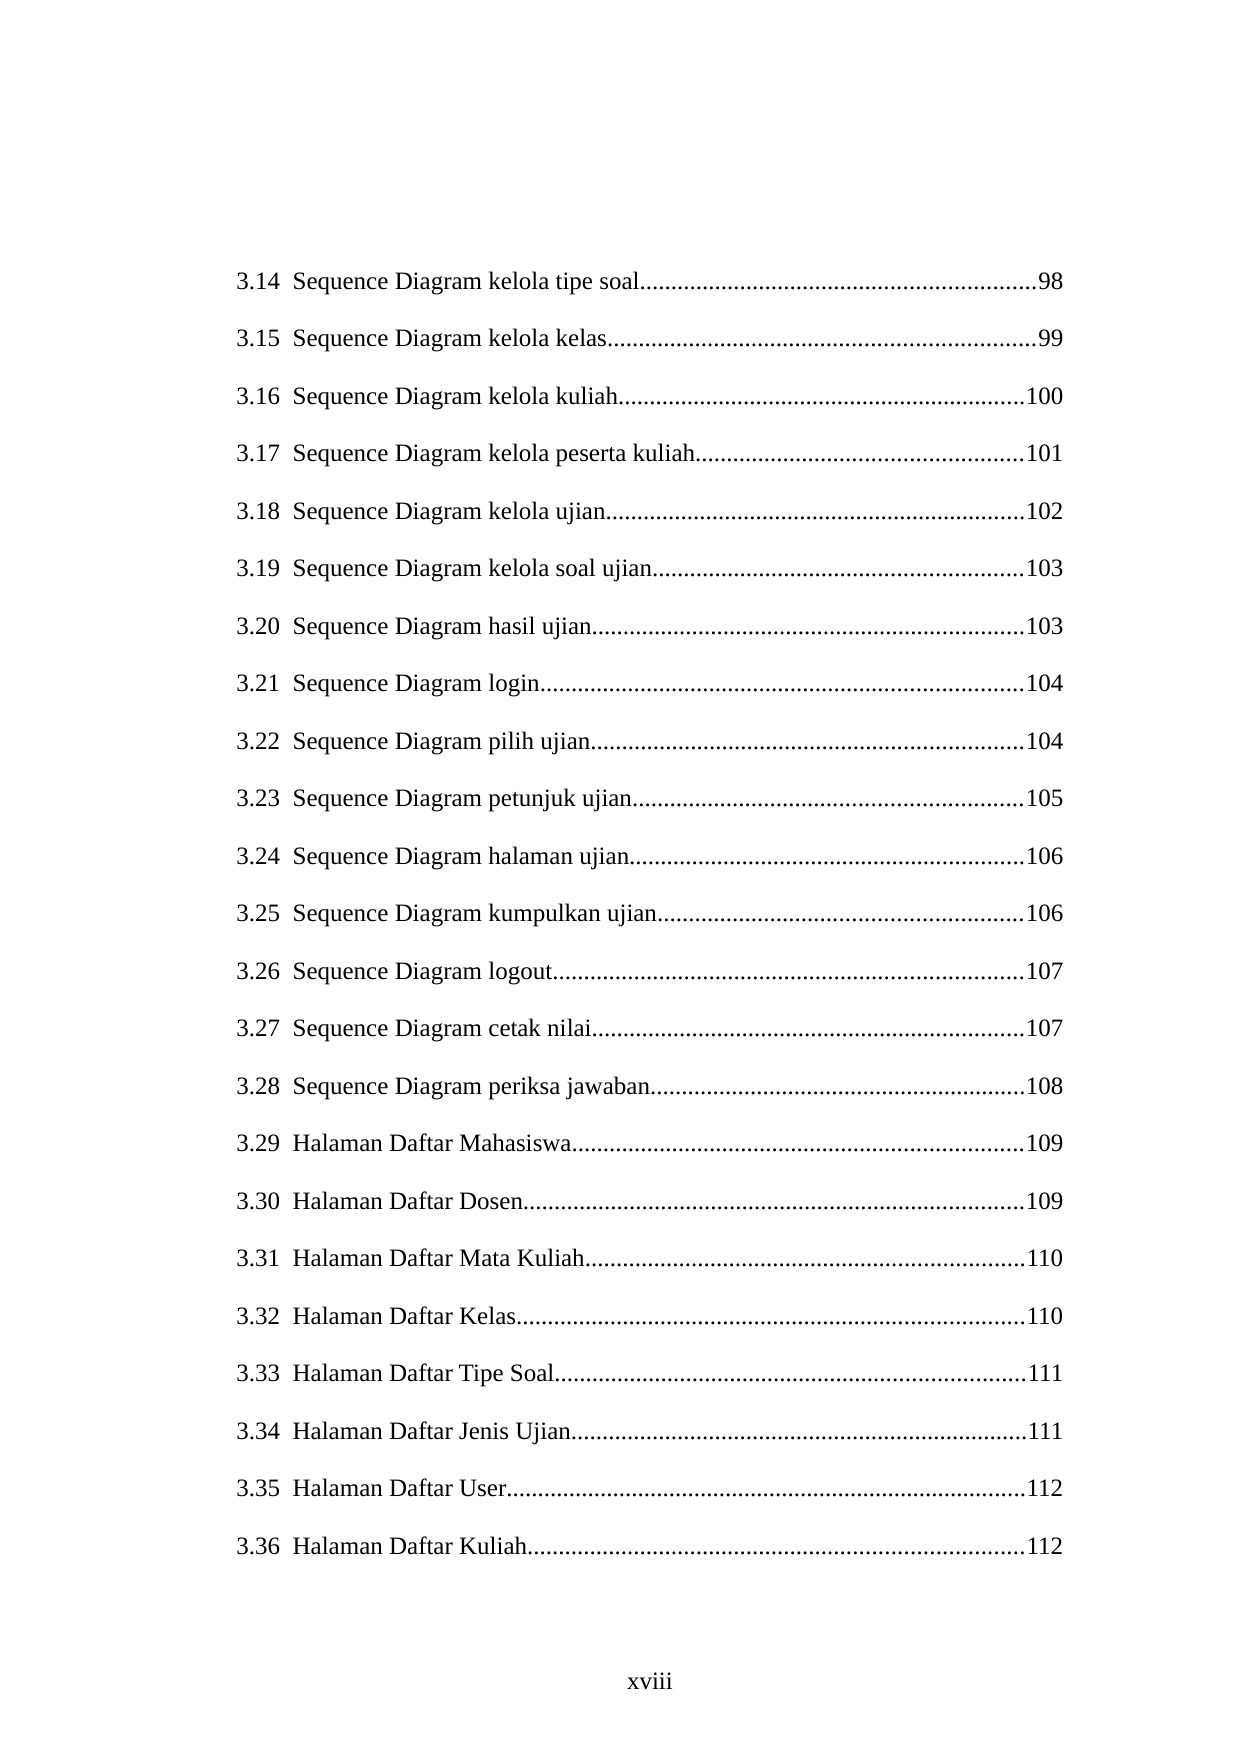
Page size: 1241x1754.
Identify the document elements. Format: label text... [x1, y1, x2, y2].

text 3.21 Sequence Diagram login 104 [236, 668, 1063, 697]
text 3.33 Halaman Daftar Tipe Soal 111 [236, 1358, 1063, 1387]
text 3.28 Sequence Diagram periksa jawaban 108 [236, 1071, 1063, 1099]
text 3.16 Sequence Diagram kelola kuliah 100 [236, 381, 1063, 409]
text 3.30 Halaman Daftar Dosen 109 [236, 1186, 1063, 1214]
text 3.32 Halaman Daftar Kelas 110 [236, 1301, 1063, 1329]
text 3.25 Sequence Diagram kumpulkan ujian 106 [236, 898, 1063, 927]
text 3.24 Sequence Diagram halaman ujian 106 [236, 841, 1063, 869]
text 3.22 Sequence Diagram pilih ujian 104 [236, 726, 1063, 754]
text 3.23 Sequence Diagram petunjuk ujian 105 [236, 783, 1063, 812]
text 3.17 Sequence Diagram kelola peserta kuliah 101 [236, 438, 1063, 467]
text 3.31 Halaman Daftar Mata Kuliah 110 [236, 1243, 1063, 1272]
text 3.34 Halaman Daftar Jenis Ujian 111 [236, 1416, 1063, 1444]
text 3.29 Halaman Daftar Mahasiswa 109 [236, 1128, 1063, 1157]
text 3.20 Sequence Diagram hasil ujian 103 [236, 611, 1063, 639]
text 3.15 Sequence Diagram kelola kelas 99 [236, 323, 1063, 352]
text 3.35 Halaman Daftar User 112 [236, 1473, 1063, 1502]
text 3.27 Sequence Diagram cetak nilai 107 [236, 1013, 1063, 1042]
text 3.14 Sequence Diagram kelola tipe soal 98 [236, 266, 1063, 294]
text 3.19 Sequence Diagram kelola soal ujian 103 [236, 553, 1063, 582]
text 3.18 Sequence Diagram kelola ujian 102 [236, 496, 1063, 524]
text 3.36 Halaman Daftar Kuliah 112 [236, 1531, 1063, 1559]
text 3.26 Sequence Diagram logout 107 [236, 956, 1063, 984]
